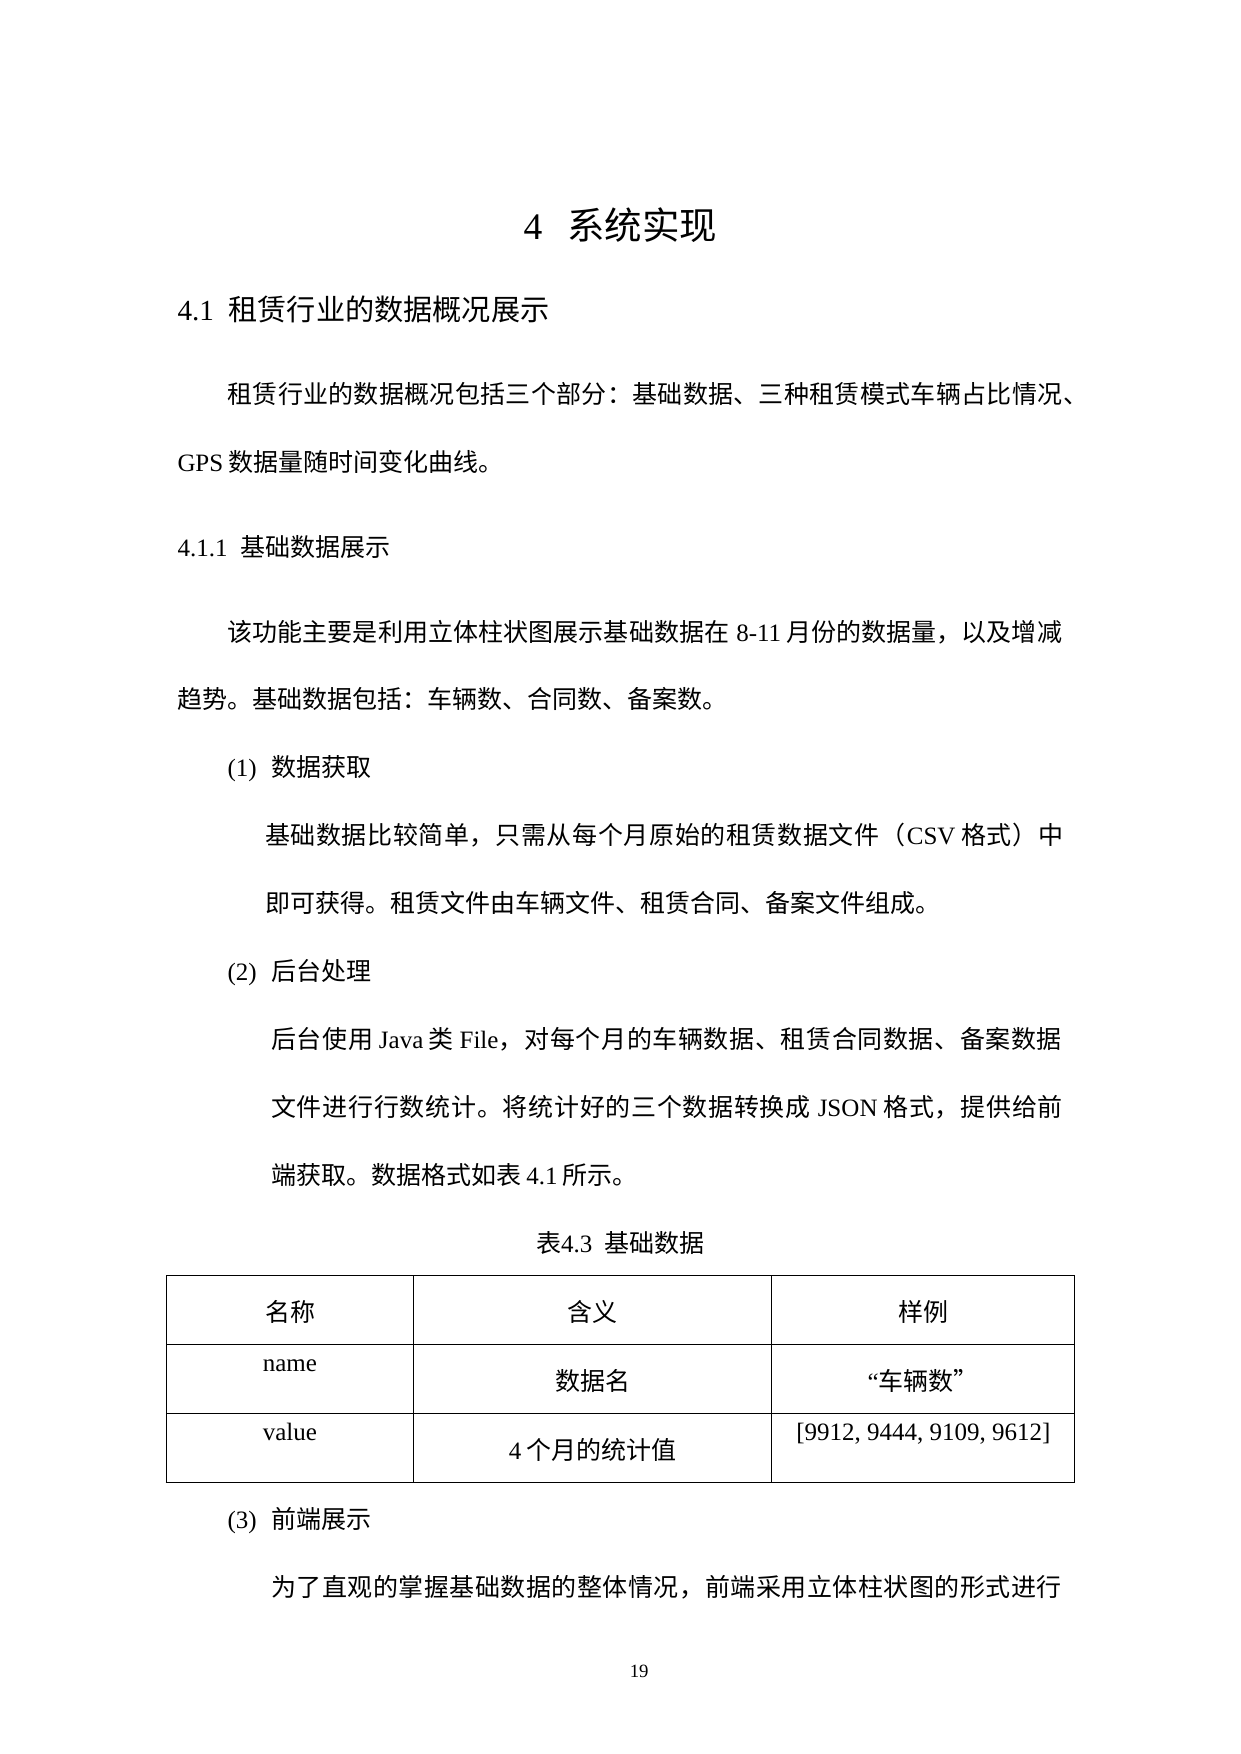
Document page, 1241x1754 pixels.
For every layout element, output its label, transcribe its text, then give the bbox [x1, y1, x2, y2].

subtitle 租赁行业的数据概况展示 [177, 274, 1063, 342]
list 数据获取 [227, 732, 1063, 800]
list 前端展示 [227, 1483, 1063, 1551]
table_cell 数据名 [414, 1345, 771, 1413]
table_cell 样例 [772, 1276, 1074, 1344]
table_cell name [167, 1345, 413, 1413]
text 基础数据比较简单，只需从每个月原始的租赁数据文件（CSV格式）中即可获得。租赁文件由车辆文件、租赁合同、备案文件组成。 [265, 800, 1063, 936]
table_cell “车辆数” [772, 1345, 1074, 1413]
table_cell value [167, 1414, 413, 1482]
text 该功能主要是利用立体柱状图展示基础数据在8-11月份的数据量，以及增减趋势。基础数据包括：车辆数、合同数、备案数。 [177, 596, 1063, 732]
subtitle 系统实现 [177, 189, 1063, 257]
text 租赁行业的数据概况包括三个部分：基础数据、三种租赁模式车辆占比情况、GPS数据量随时间变化曲线。 [177, 358, 1063, 494]
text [271, 1551, 1063, 1619]
table_cell [9912, 9444, 9109, 9612] [772, 1414, 1074, 1482]
text 后台使用Java类File，对每个月的车辆数据、租赁合同数据、备案数据文件进行行数统计。将统计好的三个数据转换成JSON格式，提供给前端获取。数据格式如表4.1所示。 [271, 1004, 1063, 1207]
table_cell 名称 [167, 1276, 413, 1344]
table_cell 4个月的统计值 [414, 1414, 771, 1482]
list 后台处理 [227, 936, 1063, 1004]
table_cell 含义 [414, 1276, 771, 1344]
subtitle 基础数据展示 [177, 511, 1063, 579]
